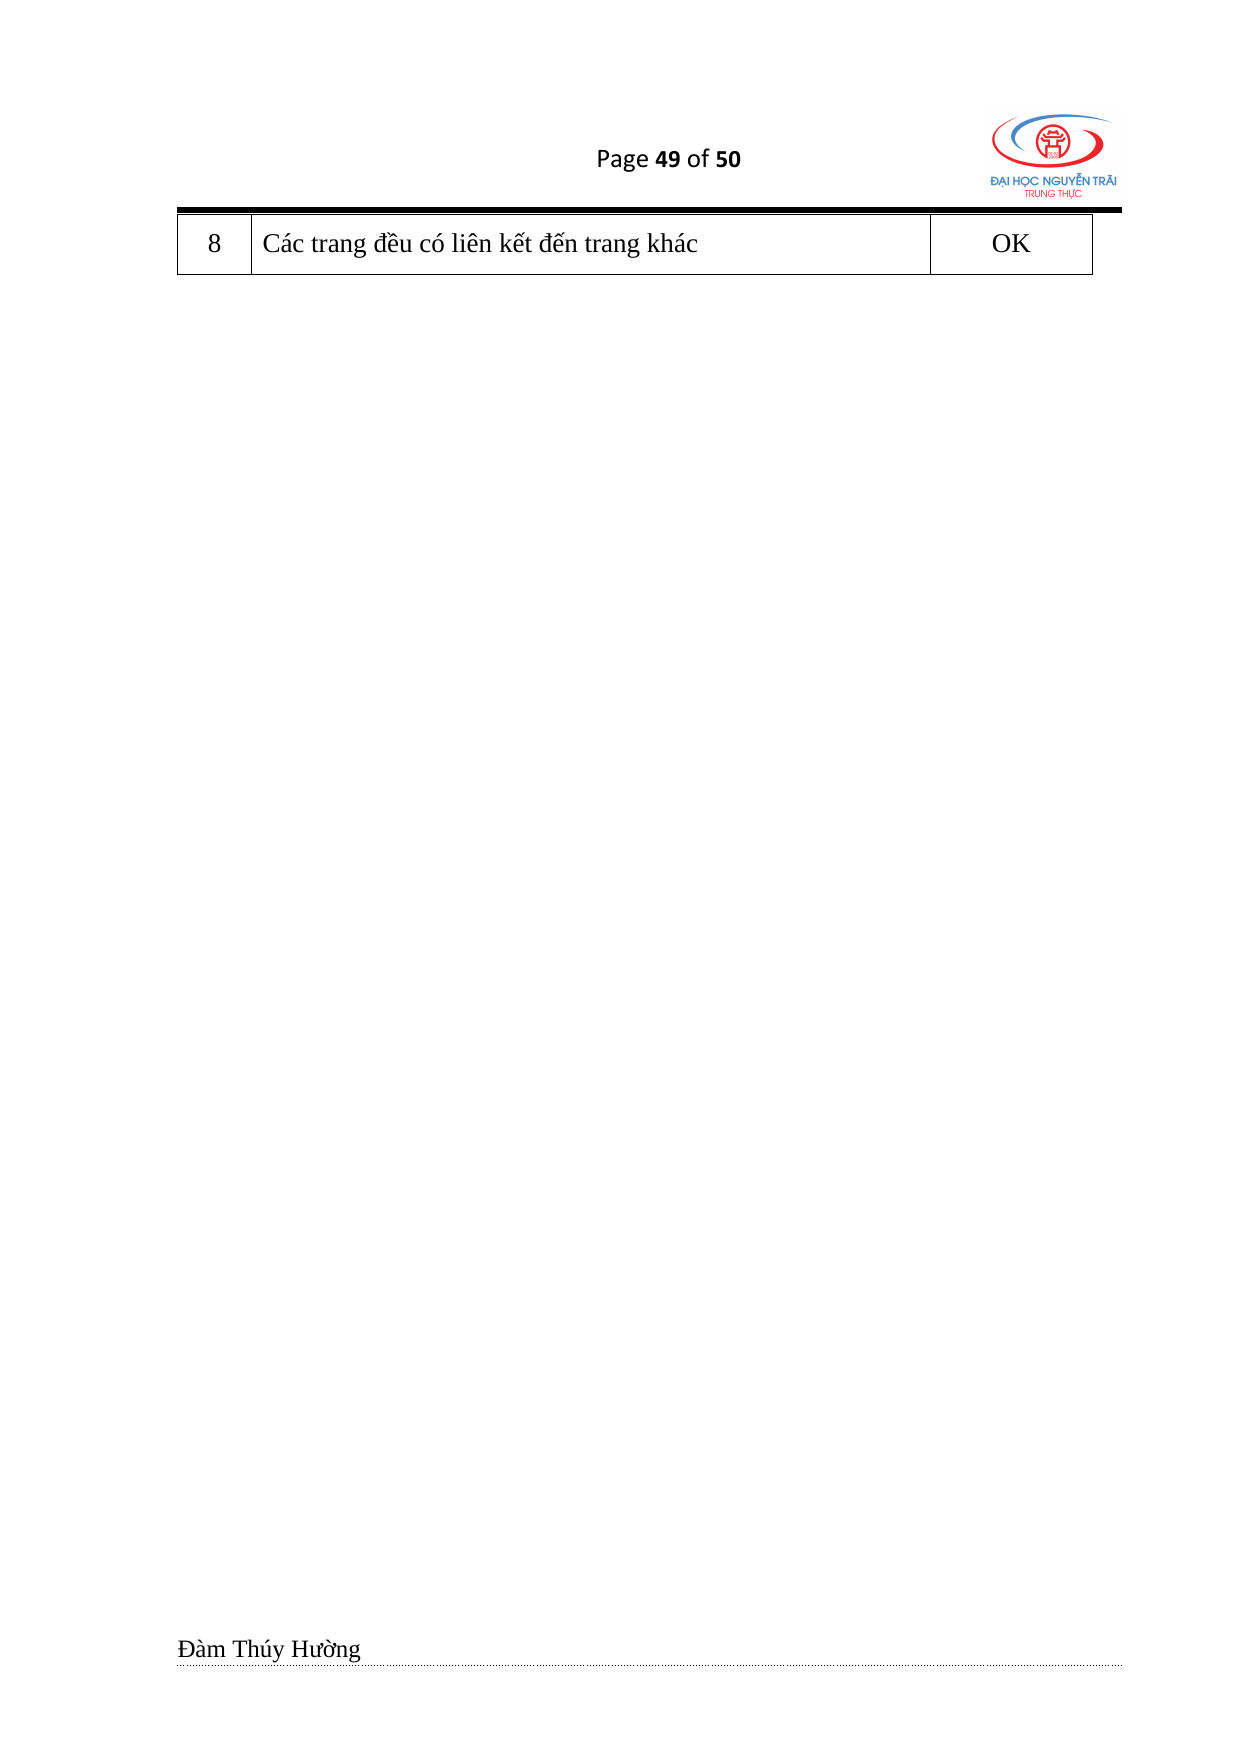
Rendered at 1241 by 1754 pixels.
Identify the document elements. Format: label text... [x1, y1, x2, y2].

table_cell Các trang đều có liên kết đến trang khác [252, 215, 930, 274]
table_cell OK [931, 215, 1092, 274]
picture [983, 109, 1123, 202]
table_cell 8 [178, 215, 251, 274]
